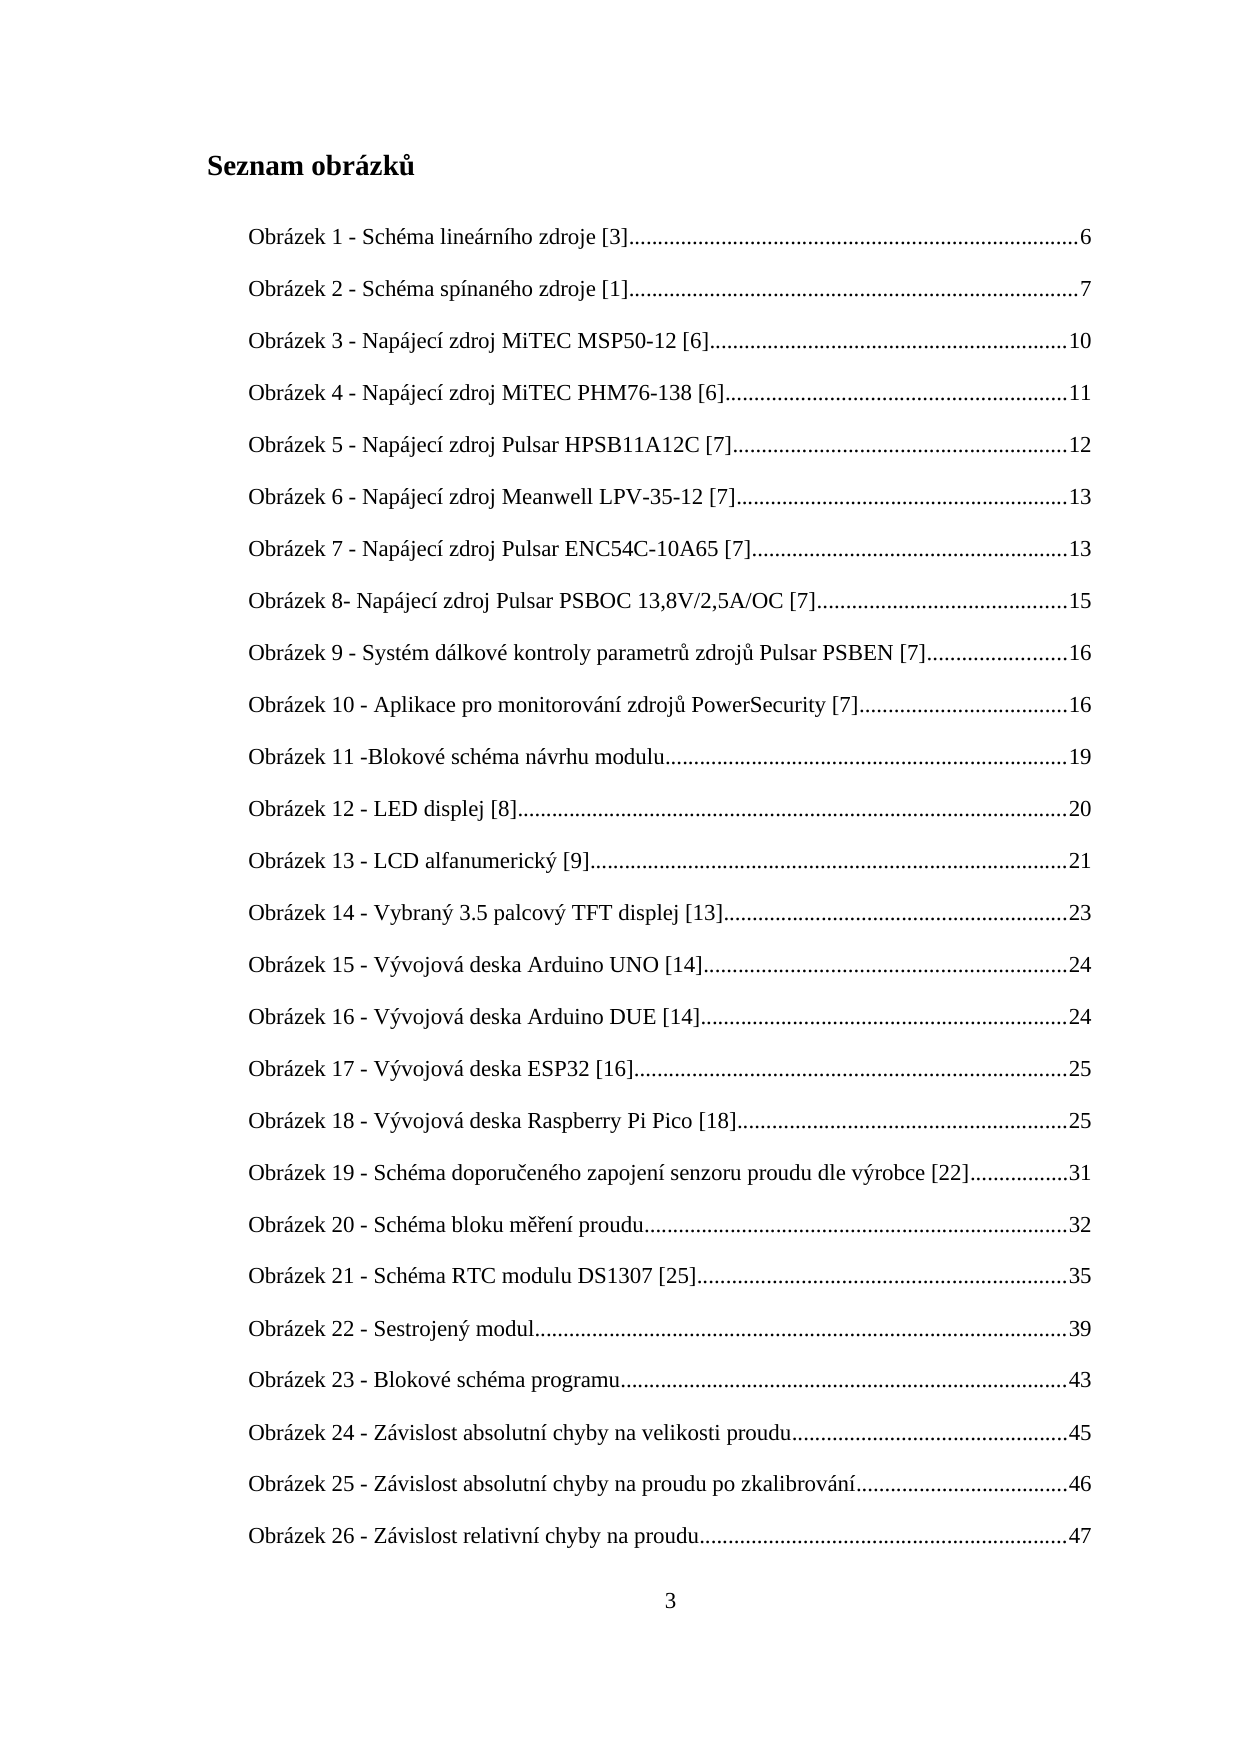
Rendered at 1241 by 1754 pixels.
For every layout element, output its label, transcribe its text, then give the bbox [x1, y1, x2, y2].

text Obrázek 8- Napájecí zdroj Pulsar PSBOC 13,8V/2,5A/OC [7] 15 [207, 587, 1092, 613]
text Obrázek 12 - LED displej [8] 20 [207, 795, 1092, 821]
text Obrázek 3 - Napájecí zdroj MiTEC MSP50-12 [6] 10 [207, 327, 1092, 353]
text Obrázek 18 - Vývojová deska Raspberry Pi Pico [18] 25 [207, 1107, 1092, 1133]
text Obrázek 22 - Sestrojený modul 39 [207, 1314, 1092, 1341]
text Obrázek 13 - LCD alfanumerický [9] 21 [207, 847, 1092, 873]
text Obrázek 11 -Blokové schéma návrhu modulu 19 [207, 743, 1092, 769]
text Obrázek 10 - Aplikace pro monitorování zdrojů PowerSecurity [7] 16 [207, 691, 1092, 717]
text Obrázek 24 - Závislost absolutní chyby na velikosti proudu 45 [207, 1418, 1092, 1445]
text Obrázek 1 - Schéma lineárního zdroje [3] 6 [207, 223, 1092, 249]
text Obrázek 14 - Vybraný 3.5 palcový TFT displej [13] 23 [207, 899, 1092, 925]
text Obrázek 25 - Závislost absolutní chyby na proudu po zkalibrování 46 [207, 1471, 1092, 1497]
text Obrázek 7 - Napájecí zdroj Pulsar ENC54C-10A65 [7] 13 [207, 535, 1092, 561]
text Obrázek 19 - Schéma doporučeného zapojení senzoru proudu dle výrobce [22] 31 [207, 1159, 1092, 1185]
text Obrázek 6 - Napájecí zdroj Meanwell LPV-35-12 [7] 13 [207, 483, 1092, 509]
text Obrázek 9 - Systém dálkové kontroly parametrů zdrojů Pulsar PSBEN [7] 16 [207, 639, 1092, 665]
text Obrázek 16 - Vývojová deska Arduino DUE [14] 24 [207, 1003, 1092, 1029]
text Obrázek 4 - Napájecí zdroj MiTEC PHM76-138 [6] 11 [207, 379, 1092, 405]
subtitle Seznam obrázků [207, 148, 1092, 181]
text Obrázek 26 - Závislost relativní chyby na proudu 47 [207, 1522, 1092, 1549]
text Obrázek 2 - Schéma spínaného zdroje [1] 7 [207, 275, 1092, 301]
text Obrázek 15 - Vývojová deska Arduino UNO [14] 24 [207, 951, 1092, 977]
text Obrázek 21 - Schéma RTC modulu DS1307 [25] 35 [207, 1263, 1092, 1289]
text Obrázek 5 - Napájecí zdroj Pulsar HPSB11A12C [7] 12 [207, 431, 1092, 457]
text Obrázek 23 - Blokové schéma programu 43 [207, 1367, 1092, 1393]
text Obrázek 17 - Vývojová deska ESP32 [16] 25 [207, 1055, 1092, 1081]
text Obrázek 20 - Schéma bloku měření proudu 32 [207, 1211, 1092, 1237]
